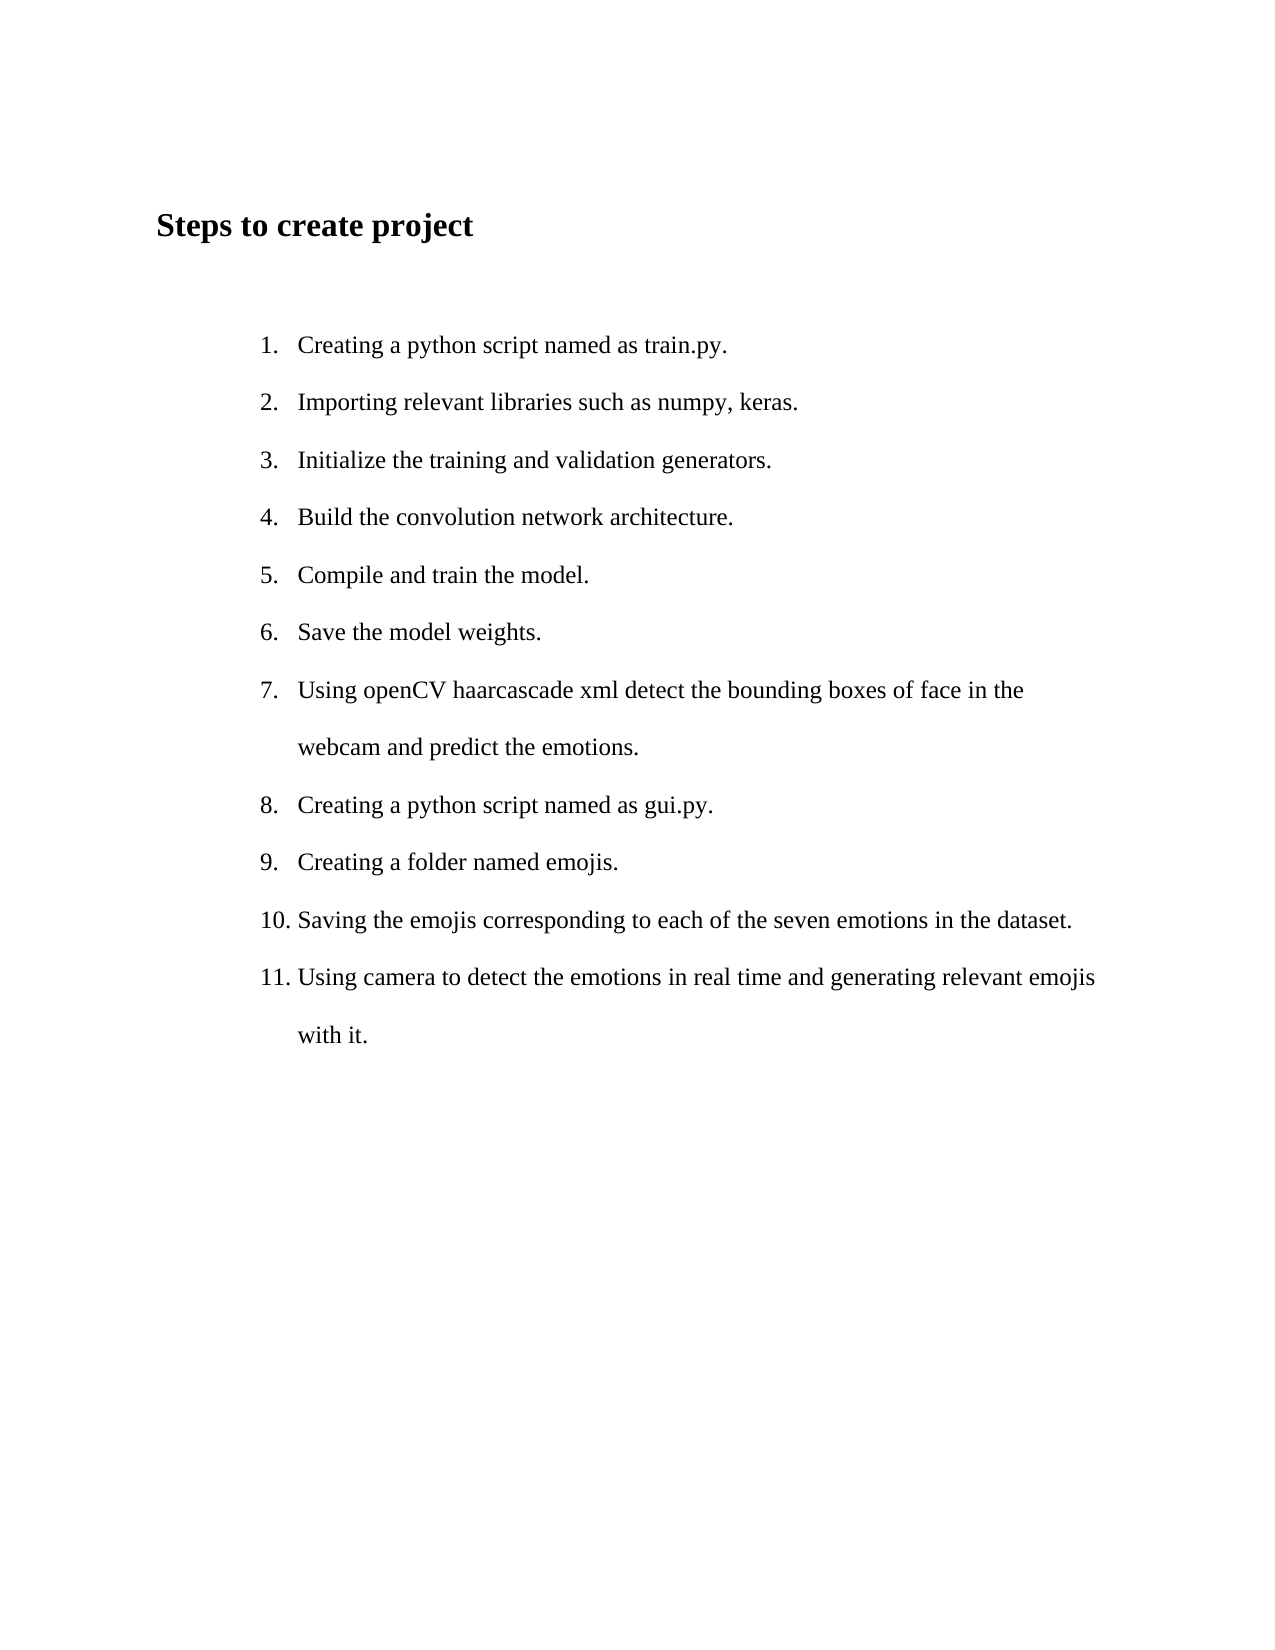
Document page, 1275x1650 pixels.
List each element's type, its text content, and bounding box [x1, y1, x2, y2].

list Using openCV haarcascade xml detect the bounding boxes of face in the webcam and predict the emotions. [260, 675, 1110, 761]
list Importing relevant libraries such as numpy, keras. [260, 387, 1110, 416]
list Compile and train the model. [260, 560, 1110, 589]
list Creating a python script named as train.py. [260, 330, 1110, 359]
list Initialize the training and validation generators. [260, 445, 1110, 474]
list Using camera to detect the emotions in real time and generating relevant emojis with it. [260, 962, 1110, 1049]
list Save the model weights. [260, 617, 1110, 646]
text Steps to create project [156, 205, 1110, 244]
list Creating a python script named as gui.py. [260, 790, 1110, 819]
list Creating a folder named emojis. [260, 847, 1110, 876]
list Saving the emojis corresponding to each of the seven emotions in the dataset. [260, 905, 1110, 934]
list Build the convolution network architecture. [260, 502, 1110, 531]
